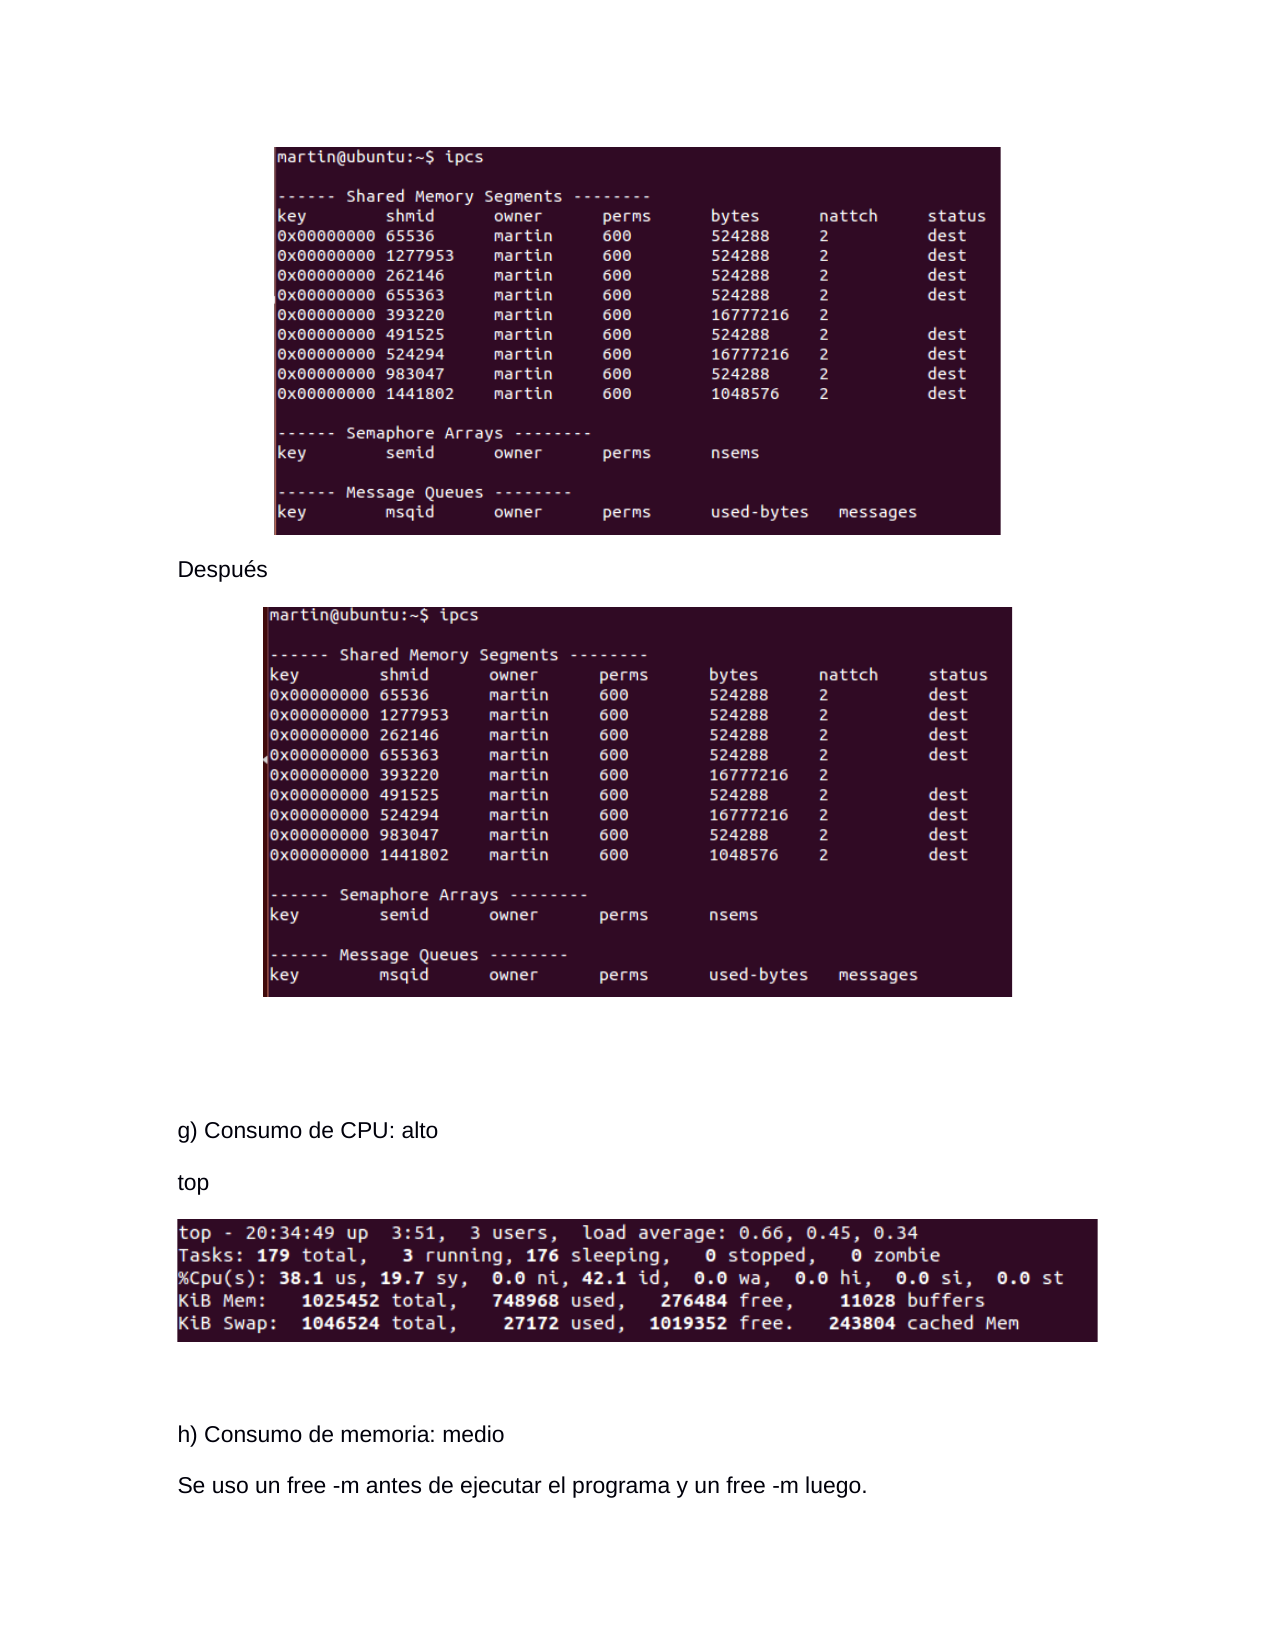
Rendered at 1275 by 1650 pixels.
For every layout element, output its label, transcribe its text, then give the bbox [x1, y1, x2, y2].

picture [263, 607, 1013, 997]
text Después [177, 556, 1098, 582]
text g) Consumo de CPU: alto [177, 1117, 1098, 1144]
text Se uso un free -m antes de ejecutar el programa y un free -m luego. [177, 1472, 1098, 1498]
text top [177, 1168, 1098, 1195]
picture [274, 147, 1001, 535]
text h) Consumo de memoria: medio [177, 1421, 1098, 1447]
picture [177, 1219, 1098, 1342]
